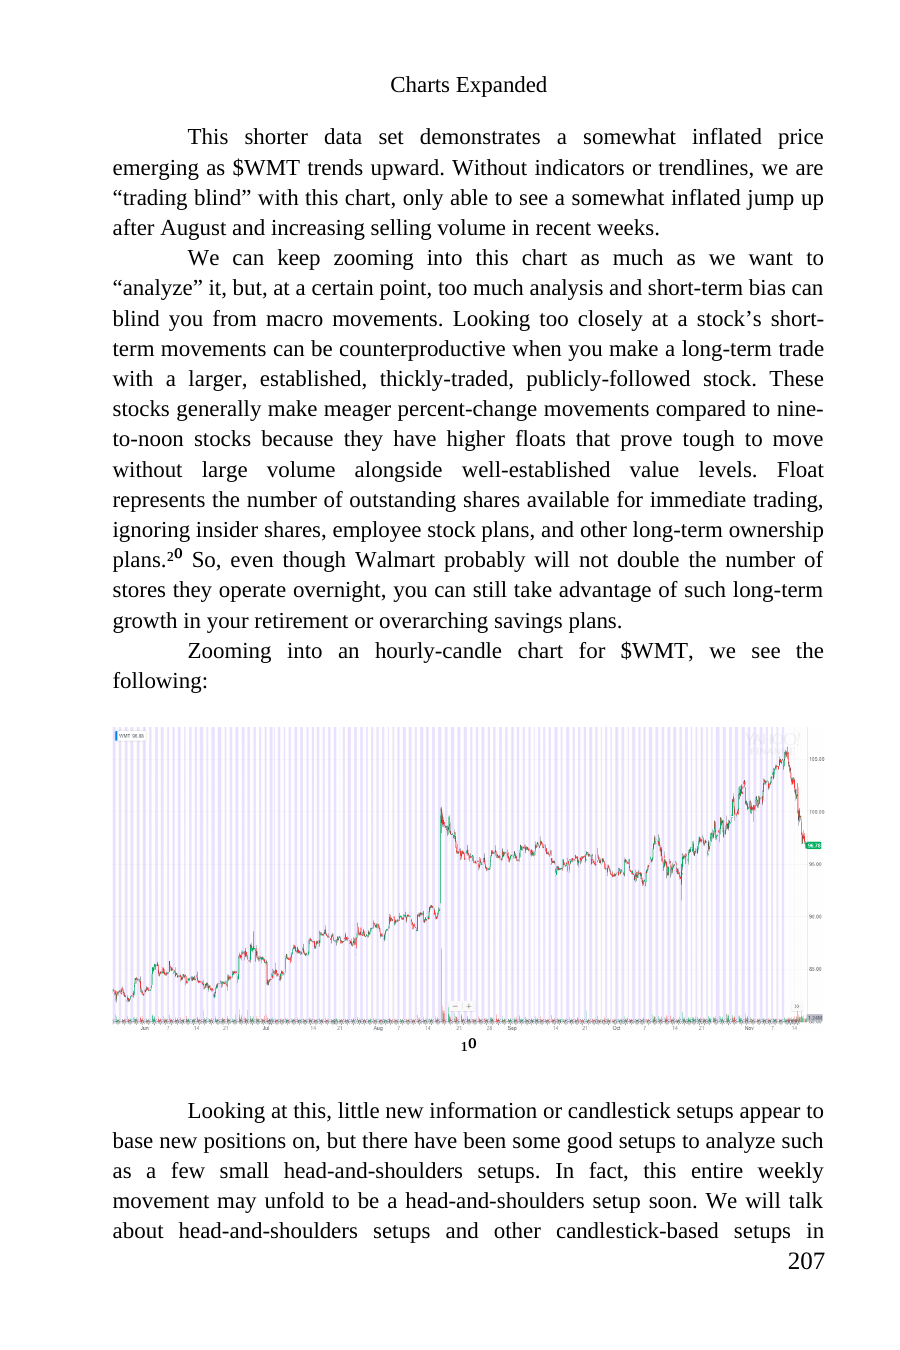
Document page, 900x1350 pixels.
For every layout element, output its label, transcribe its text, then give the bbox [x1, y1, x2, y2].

text Zooming into an hourly-candle chart for $WMT, we see the following: [112, 637, 825, 693]
picture [112, 727, 826, 1032]
text We can keep zooming into this chart as much as we want to “analyze” it, but, at a certain point, too much analysis and short-term bias can blind you from macro movements. Looking too closely at a stock’s short-term movements can be counterproductive when you make a long-term trade with a larger, established, thickly-traded, publicly-followed stock. These stocks generally make meager percent-change movements compared to nine-to-noon stocks because they have higher floats that prove tough to move without large volume alongside well-established value levels. Float represents the number of outstanding shares available for immediate trading, ignoring insider shares, employee stock plans, and other long-term ownership plans.²⁰ So, even though Walmart probably will not double the number of stores they operate overnight, you can still take advantage of such long-term growth in your retirement or overarching savings plans. [112, 244, 825, 633]
text ¹⁰ [112, 1036, 825, 1063]
text This shorter data set demonstrates a somewhat inflated price emerging as $WMT trends upward. Without indicators or trendlines, we are “trading blind” with this chart, only able to see a somewhat inflated jump up after August and increasing selling volume in recent weeks. [112, 123, 825, 240]
